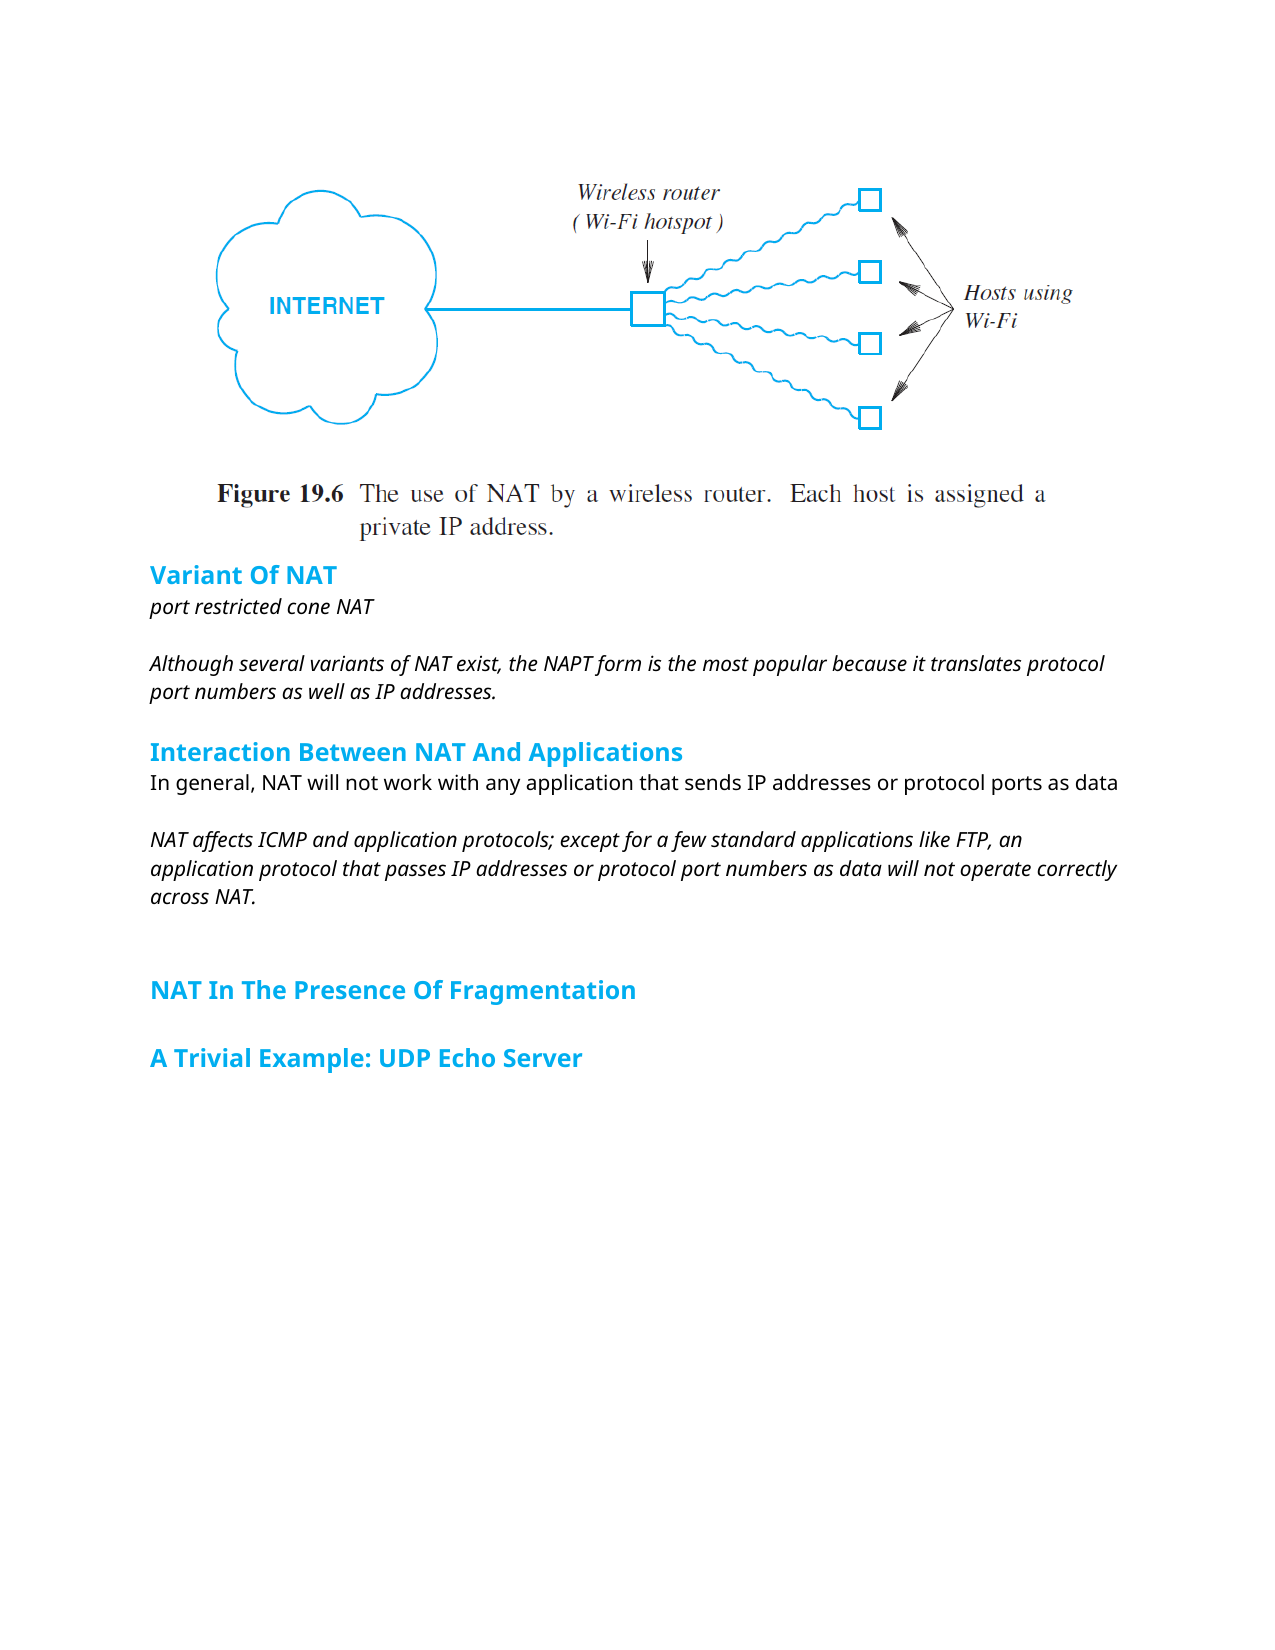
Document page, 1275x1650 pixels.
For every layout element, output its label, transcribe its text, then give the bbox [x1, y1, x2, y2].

text Variant Of NAT [150, 558, 1125, 592]
text In general, NAT will not work with any application that sends IP addresses or protocol ports as data [150, 768, 1125, 797]
text Although several variants of NAT exist, the NAPT form is the most popular because it translates protocol port numbers as well as IP addresses. [150, 649, 1125, 706]
text A Trivial Example: UDP Echo Server [150, 1041, 1125, 1075]
text NAT affects ICMP and application protocols; except for a few standard applications like FTP, an application protocol that passes IP addresses or protocol port numbers as data will not operate correctly across NAT. [150, 825, 1125, 911]
text port restricted cone NAT [150, 592, 1125, 621]
text NAT In The Presence Of Fragmentation [150, 973, 1125, 1007]
text Interaction Between NAT And Applications [150, 734, 1125, 768]
